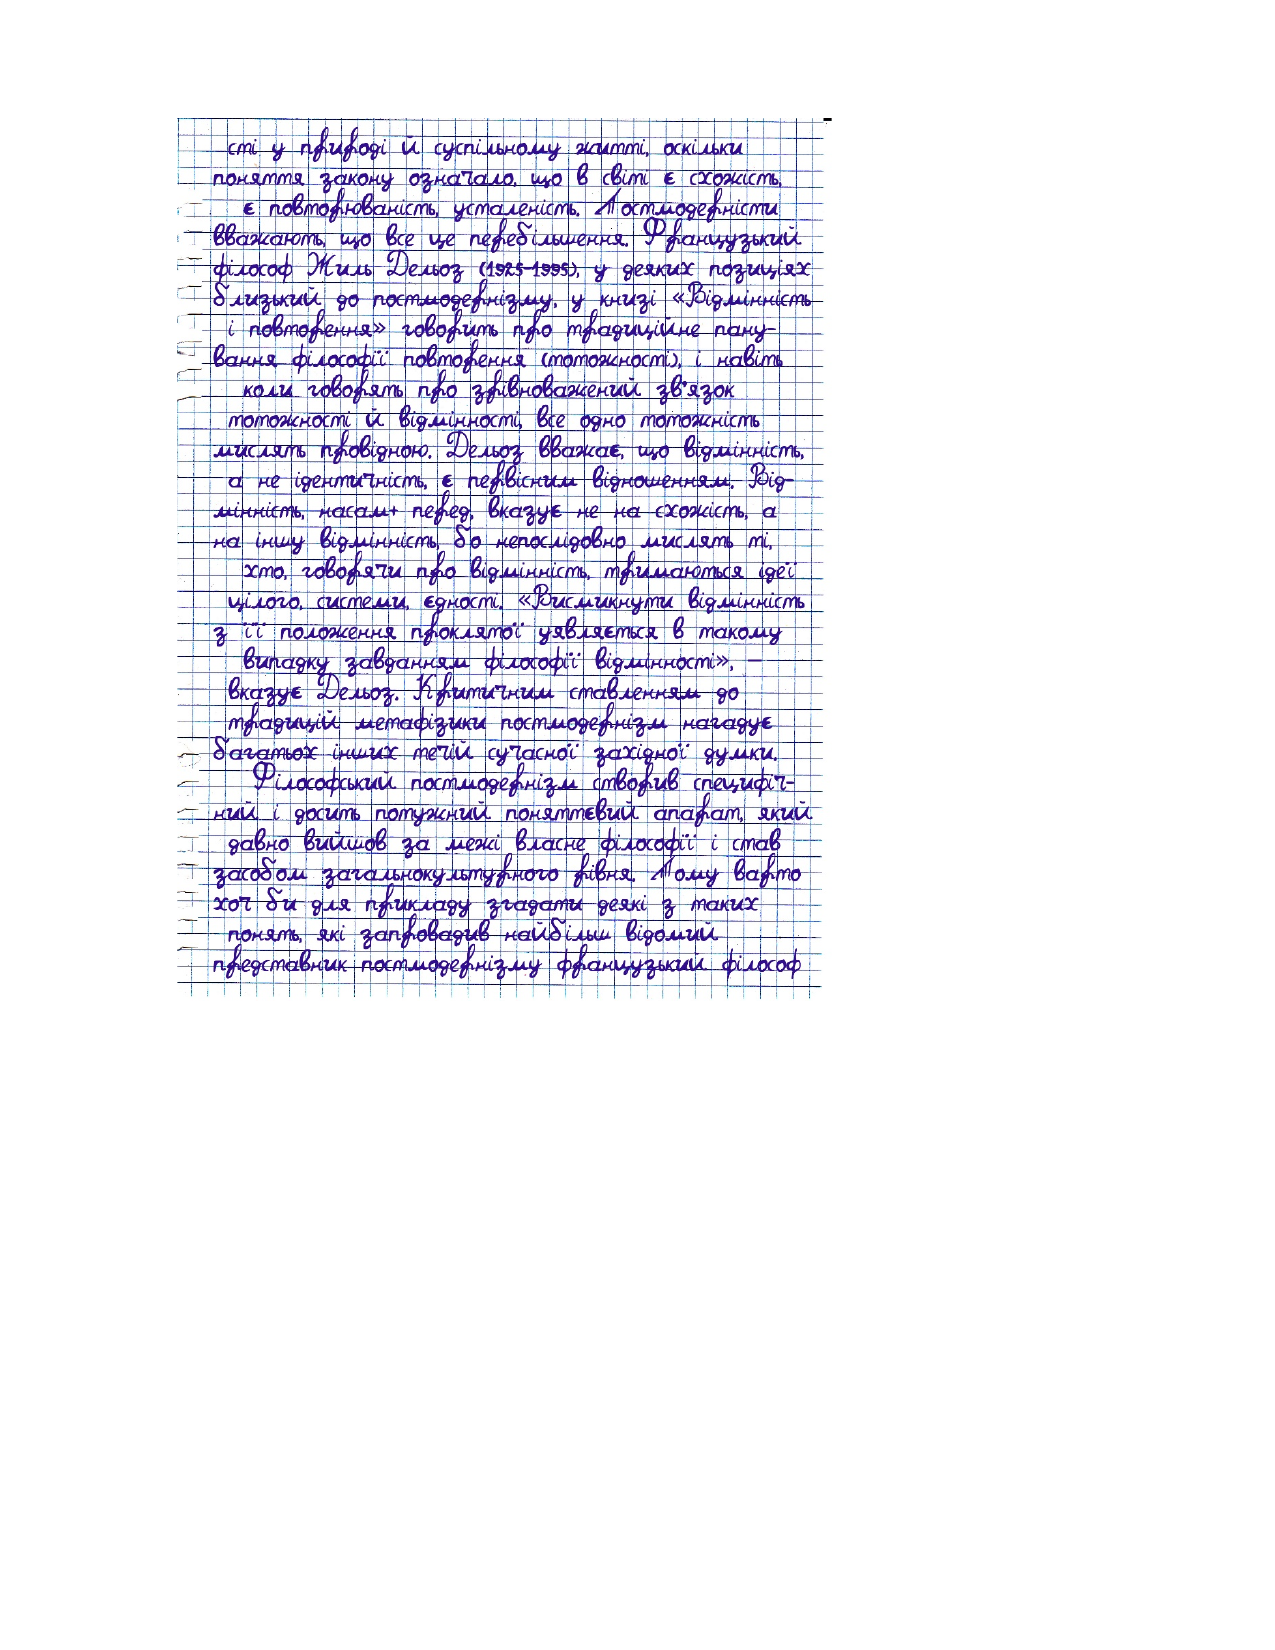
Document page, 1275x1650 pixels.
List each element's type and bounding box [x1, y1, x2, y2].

picture [177, 118, 832, 1001]
